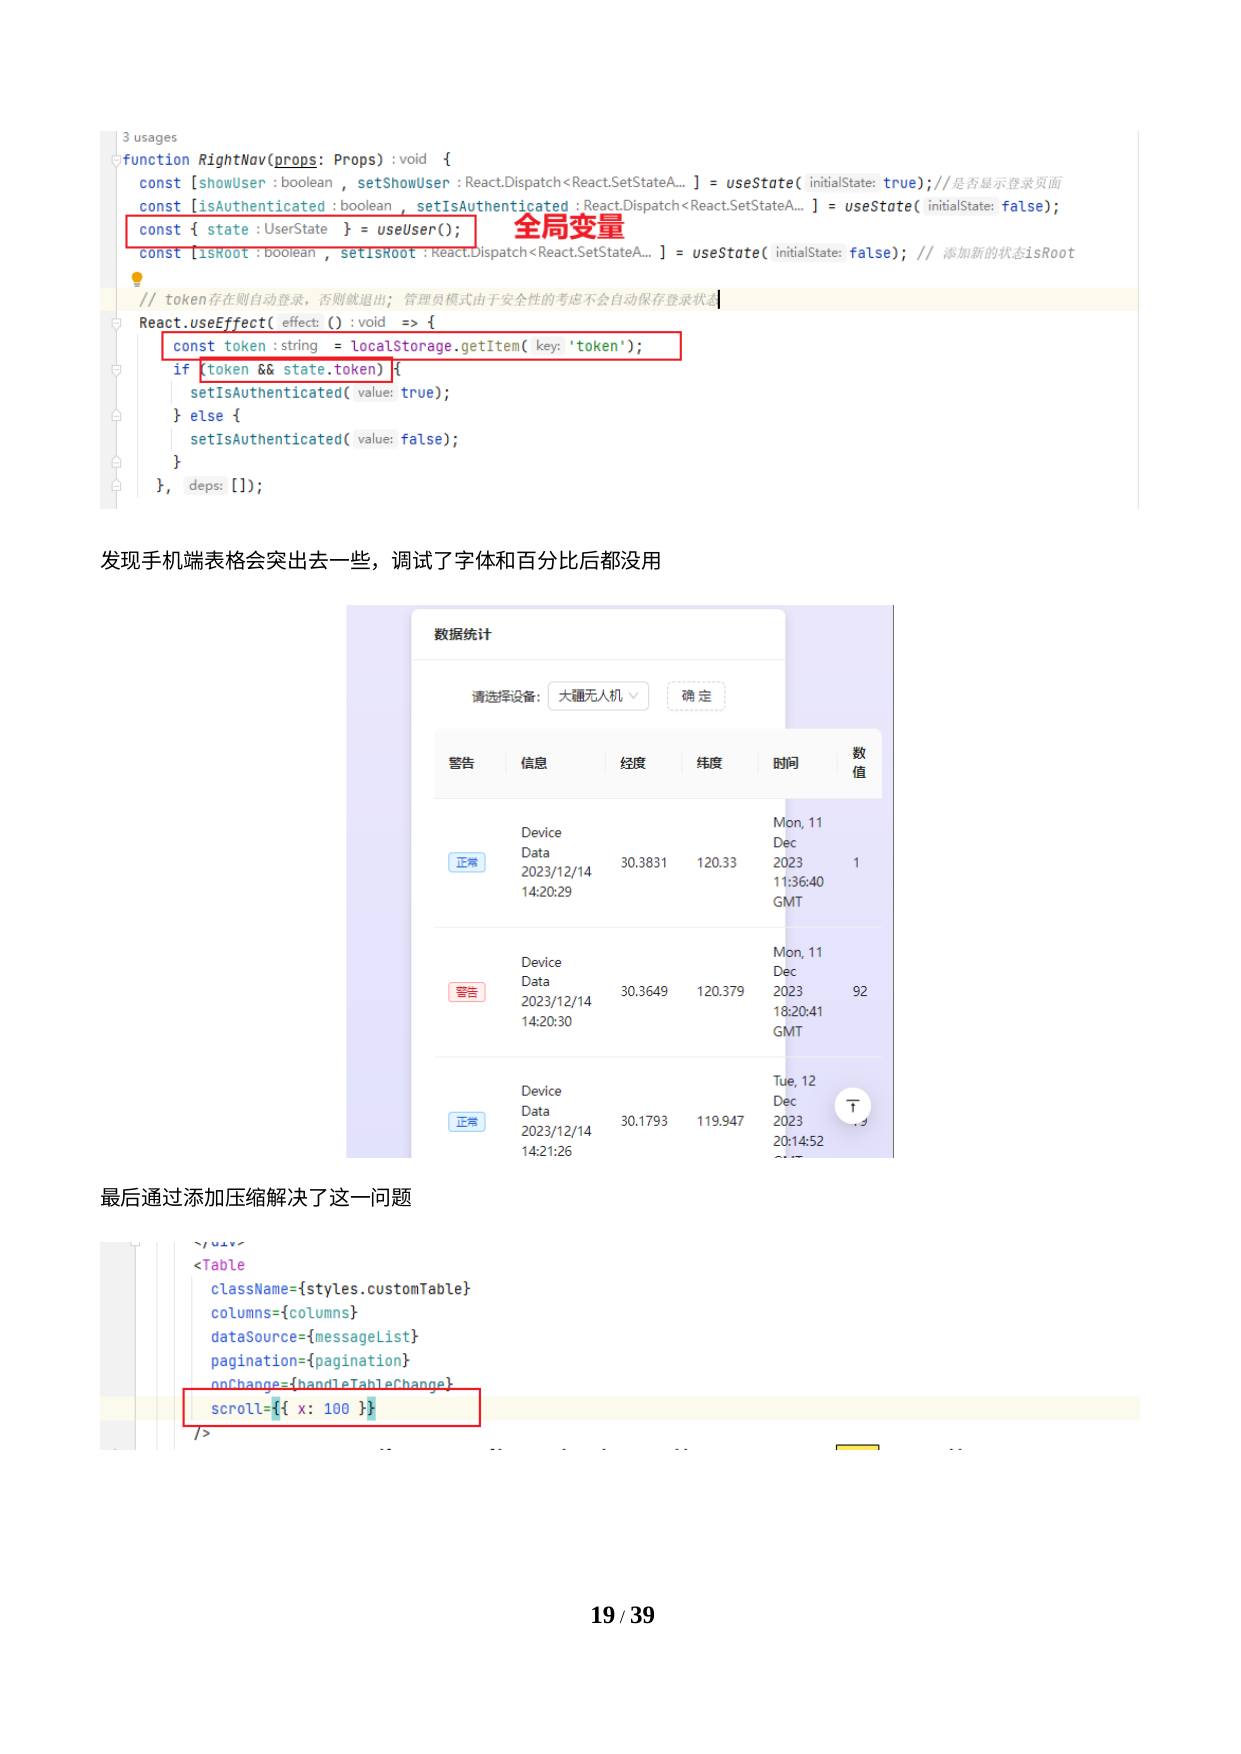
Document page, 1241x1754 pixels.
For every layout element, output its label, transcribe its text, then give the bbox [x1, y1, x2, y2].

picture [346, 605, 894, 1158]
text 最后通过添加压缩解决了这一问题 [100, 1180, 1140, 1212]
text 发现手机端表格会突出去一些，调试了字体和百分比后都没用 [100, 543, 1140, 576]
picture [99, 131, 1141, 509]
picture [99, 1242, 1141, 1450]
